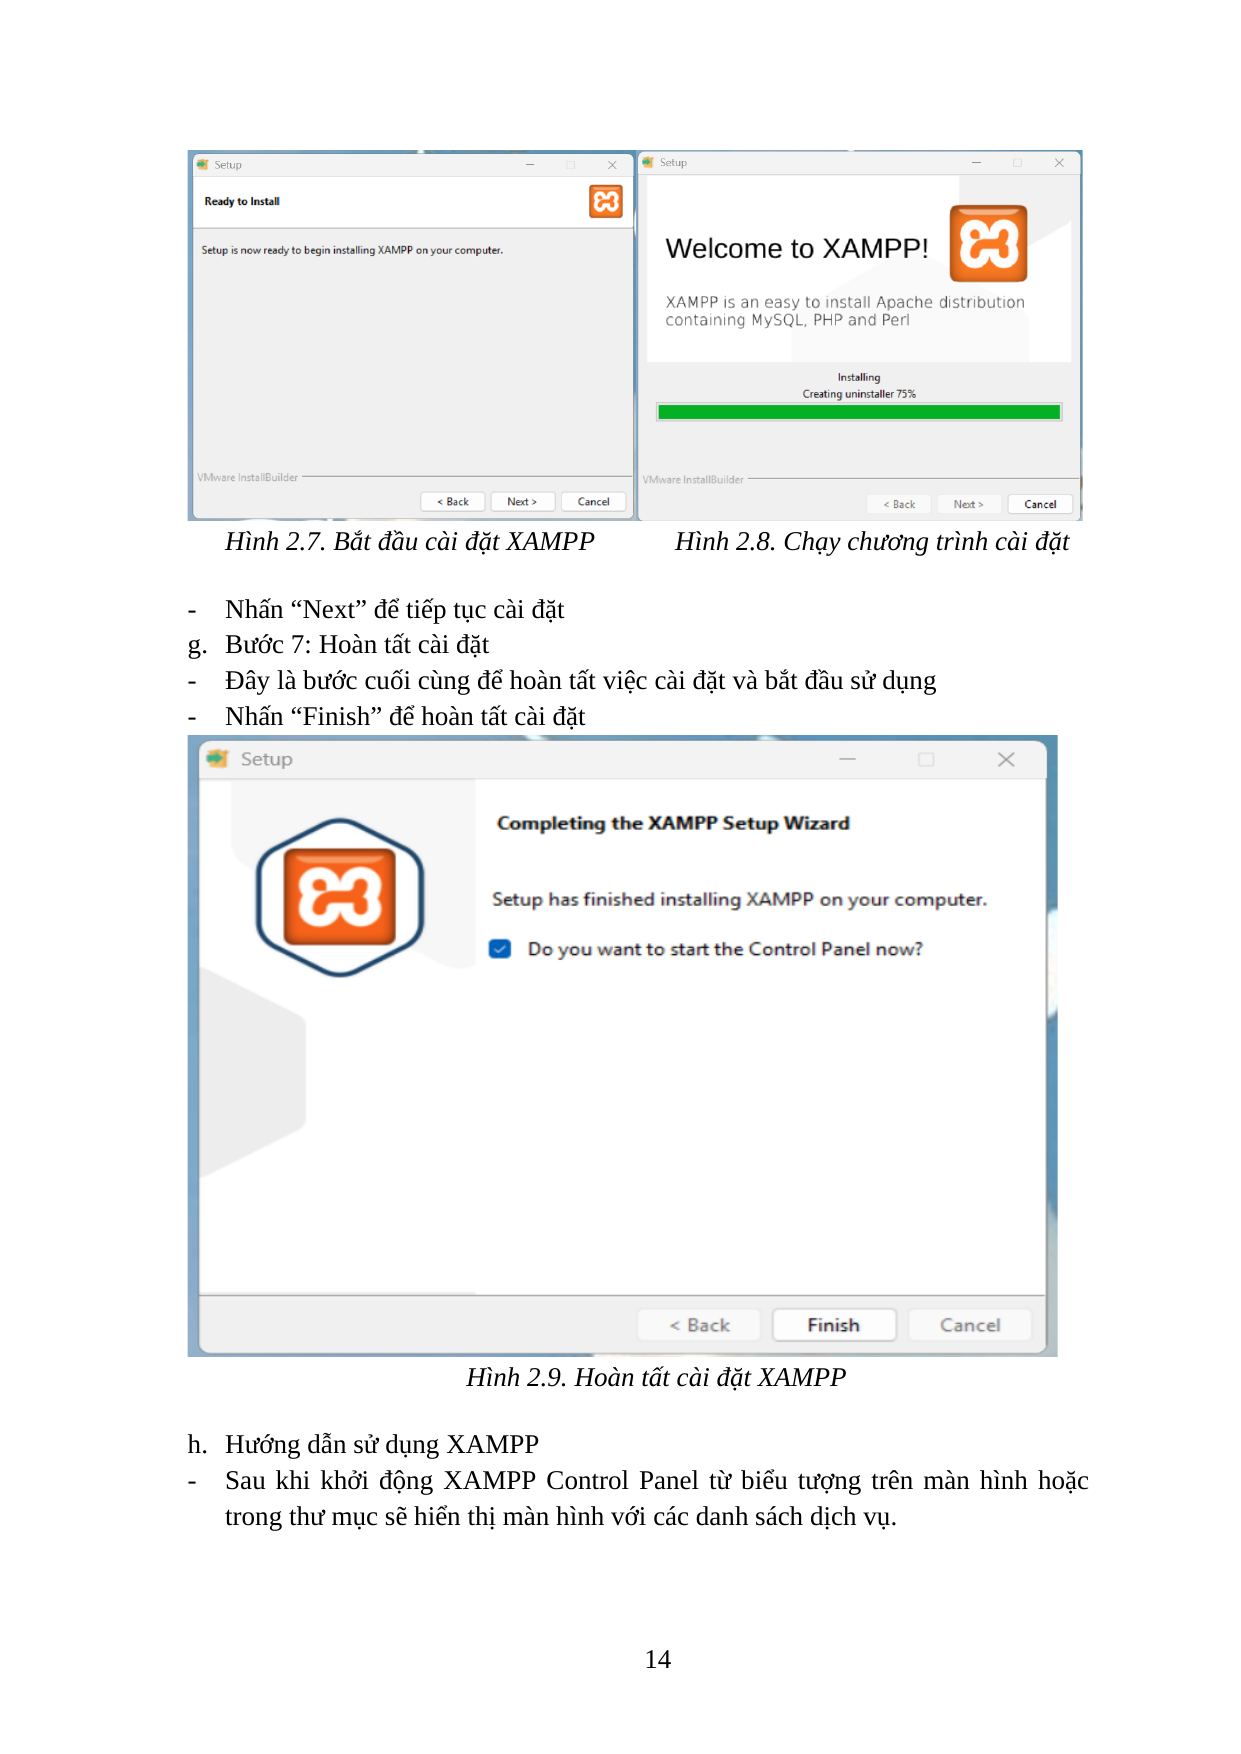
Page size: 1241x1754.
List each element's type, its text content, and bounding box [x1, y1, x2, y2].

picture [187, 735, 1058, 1357]
list Đây là bước cuối cùng để hoàn tất việc cài đặt và bắt đầu sử dụng [187, 664, 1090, 696]
picture [187, 150, 1083, 521]
text Hình 2.9. Hoàn tất cài đặt XAMPP [150, 1361, 1090, 1392]
list Hướng dẫn sử dụng XAMPP [187, 1428, 1090, 1459]
list Bước 7: Hoàn tất cài đặt [187, 629, 1090, 660]
list Sau khi khởi động XAMPP Control Panel từ biểu tượng trên màn hình hoặc trong thư mục sẽ hiển thị màn hình với các danh sách dịch vụ. [187, 1464, 1090, 1531]
list Nhấn “Next” để tiếp tục cài đặt [187, 593, 1090, 624]
text Hình 2.7. Bắt đầu cài đặt XAMPP Hình 2.8. Chạy chương trình cài đặt [150, 525, 1090, 557]
list Nhấn “Finish” để hoàn tất cài đặt [187, 700, 1090, 731]
